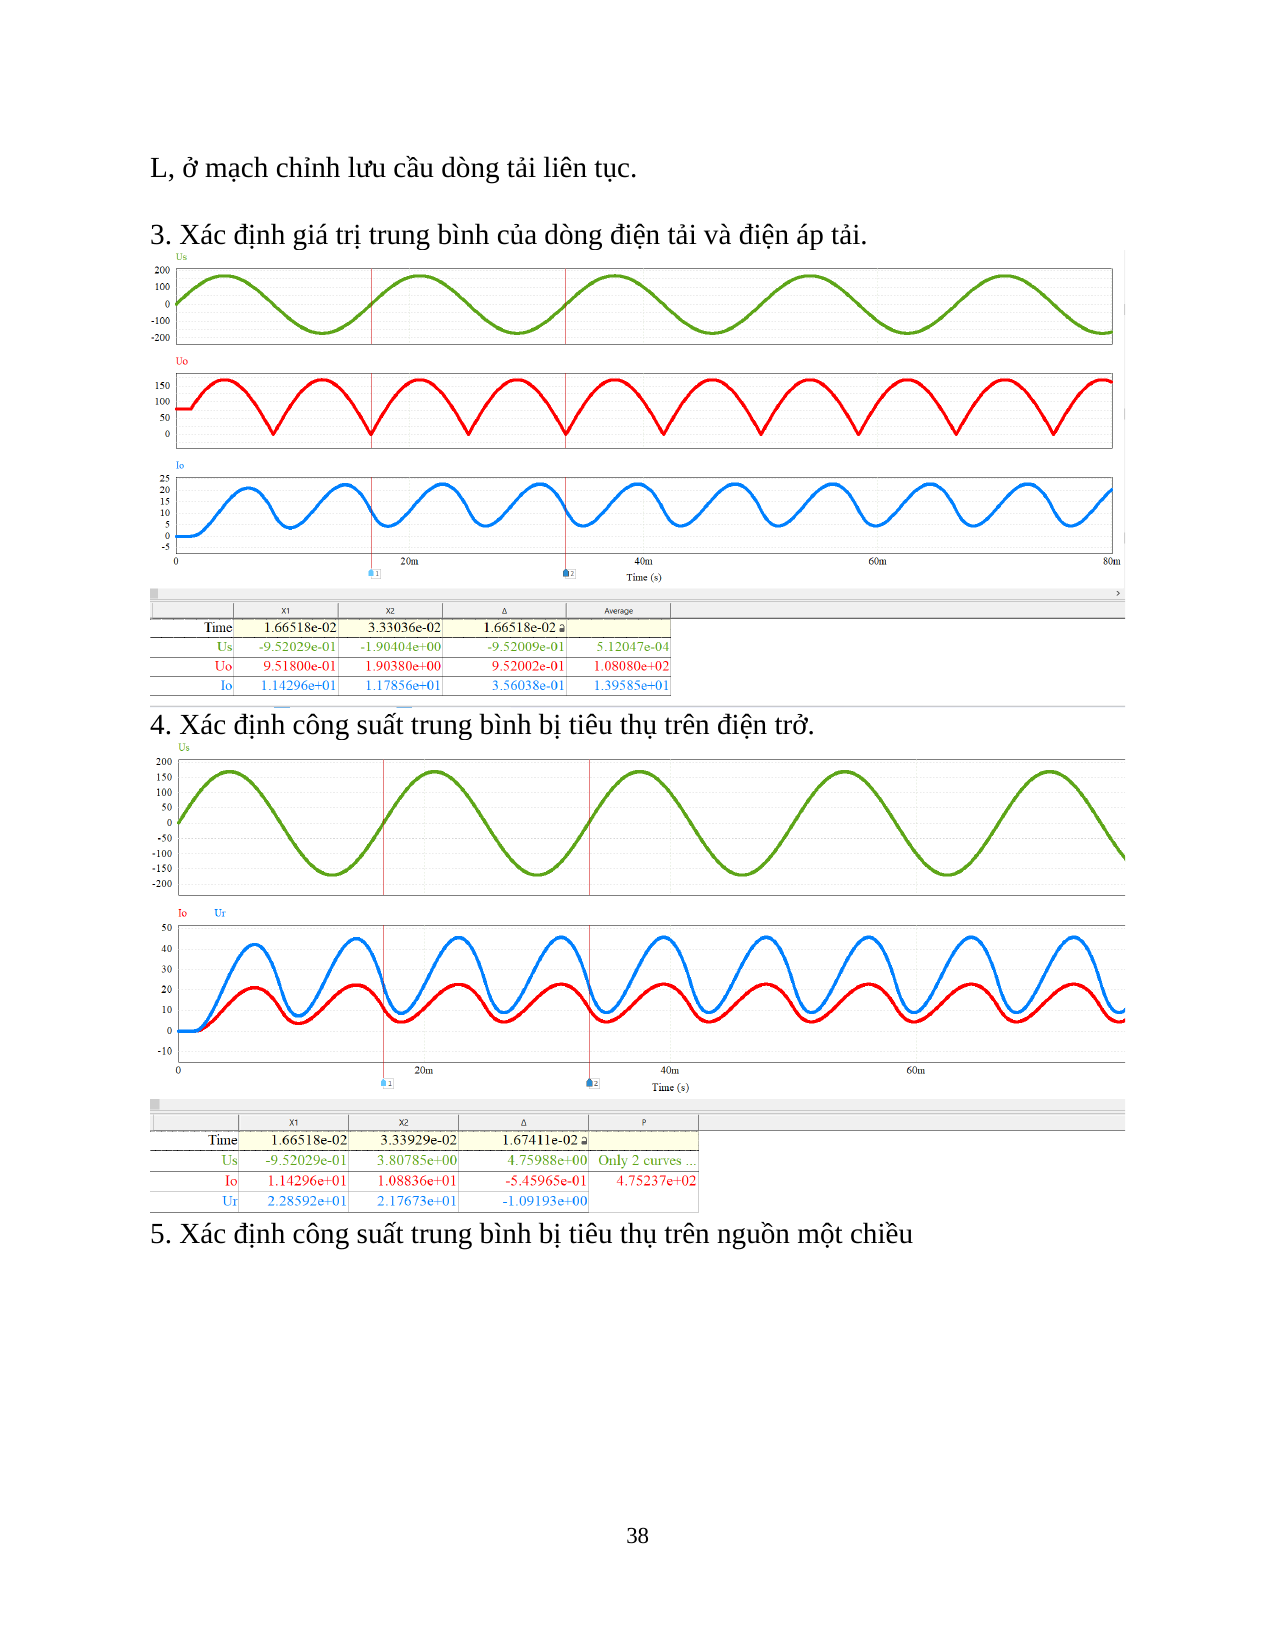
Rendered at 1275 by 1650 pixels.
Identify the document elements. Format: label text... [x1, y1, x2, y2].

picture [150, 740, 1125, 1217]
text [150, 150, 1125, 183]
picture [150, 250, 1125, 708]
text 3. Xác định giá trị trung bình của dòng điện tải và điện áp tải. [150, 217, 1125, 250]
text 4. Xác định công suất trung bình bị tiêu thụ trên điện trở. [150, 708, 1125, 740]
text 5. Xác định công suất trung bình bị tiêu thụ trên nguồn một chiều [150, 1217, 1125, 1250]
